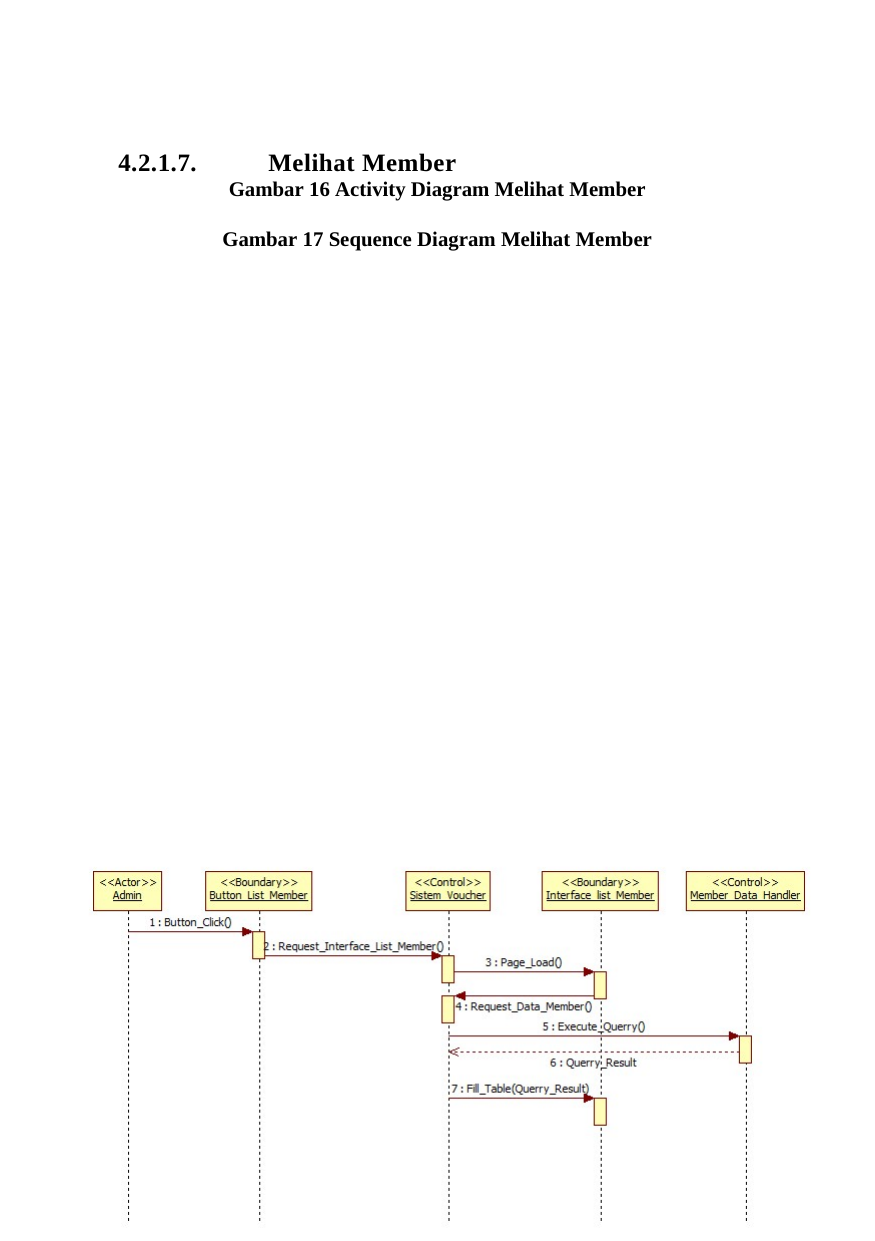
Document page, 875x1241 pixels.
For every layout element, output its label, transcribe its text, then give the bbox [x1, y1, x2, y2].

text Gambar 16 Activity Diagram Melihat Member [118, 177, 756, 201]
picture [73, 851, 821, 1239]
subtitle Melihat Member [118, 148, 756, 176]
text Gambar 17 Sequence Diagram Melihat Member [118, 227, 756, 251]
